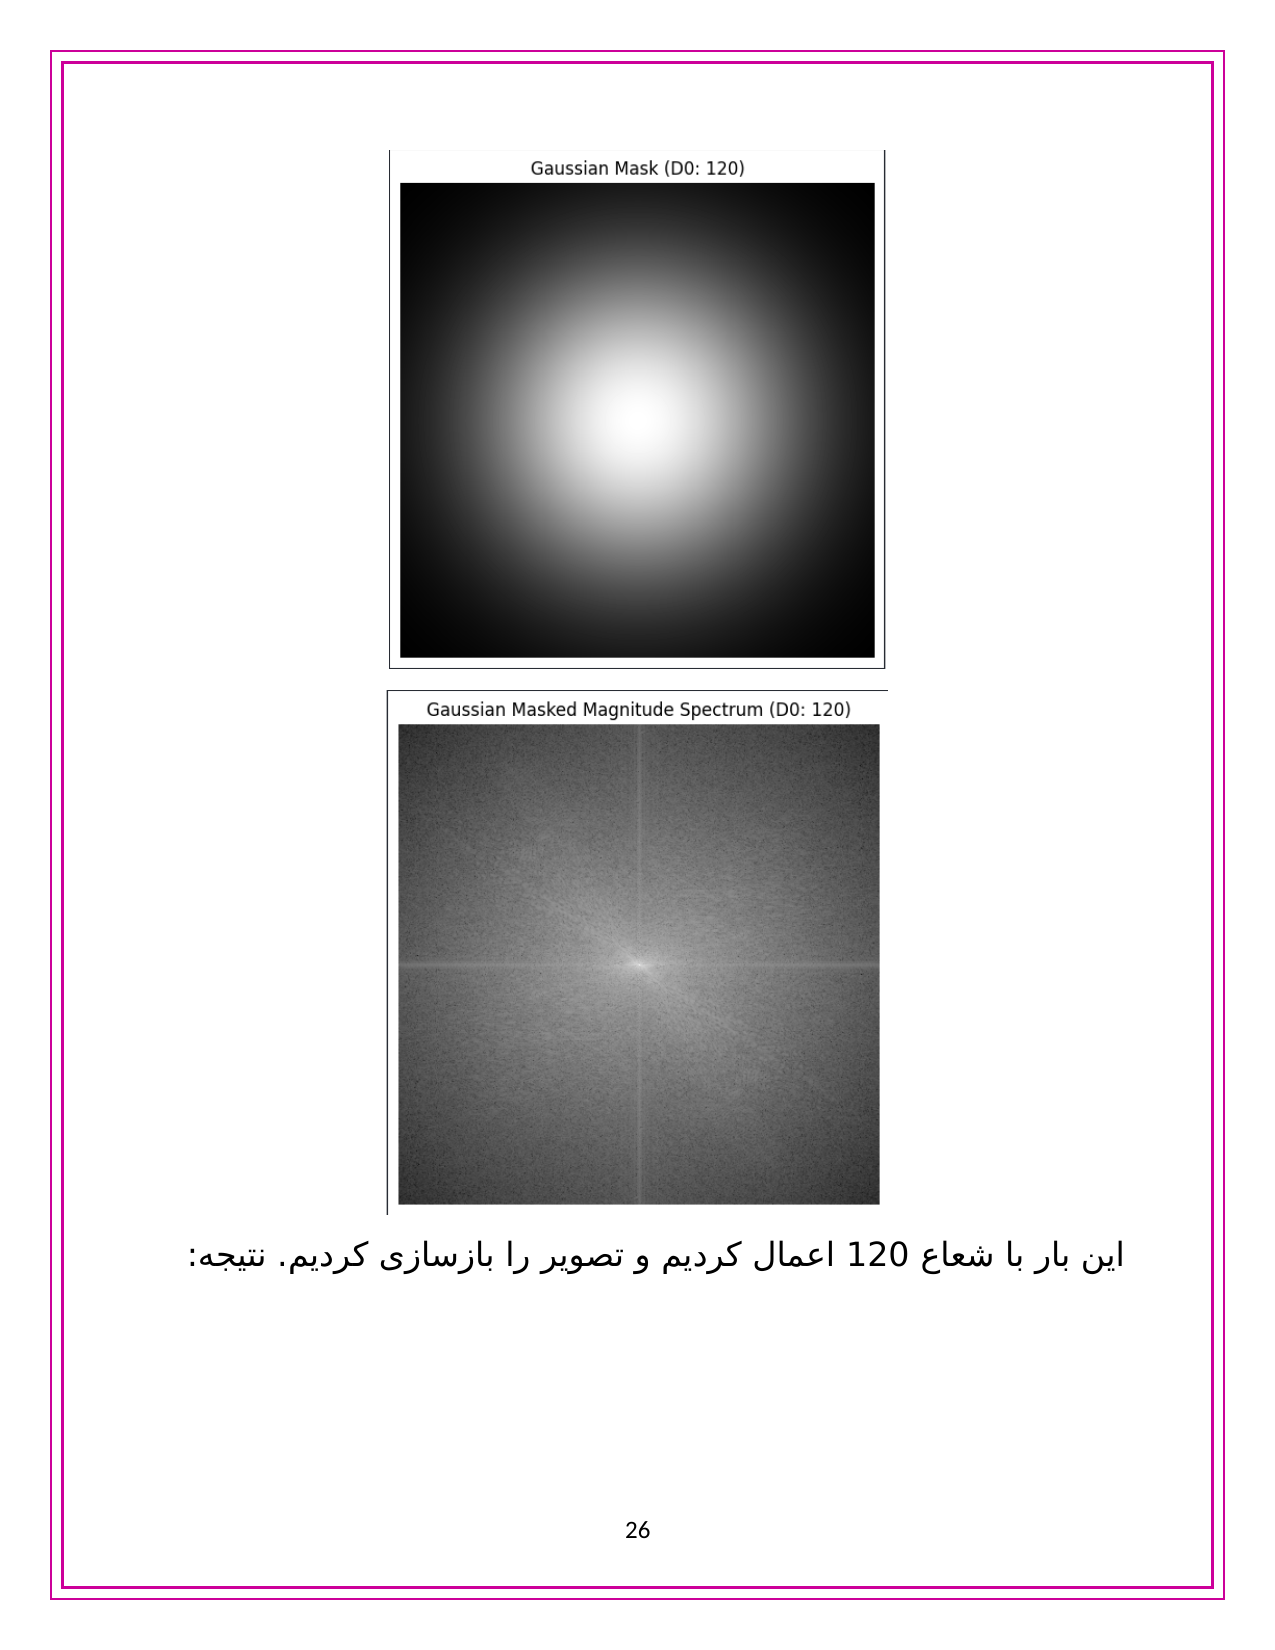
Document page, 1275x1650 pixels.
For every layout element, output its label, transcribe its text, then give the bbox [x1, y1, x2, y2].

text این بار با شعاع 120 اعمال کردیم و تصویر را بازسازی کردیم. نتیجه: [150, 1235, 1125, 1274]
picture [389, 150, 886, 669]
picture [386, 690, 888, 1215]
